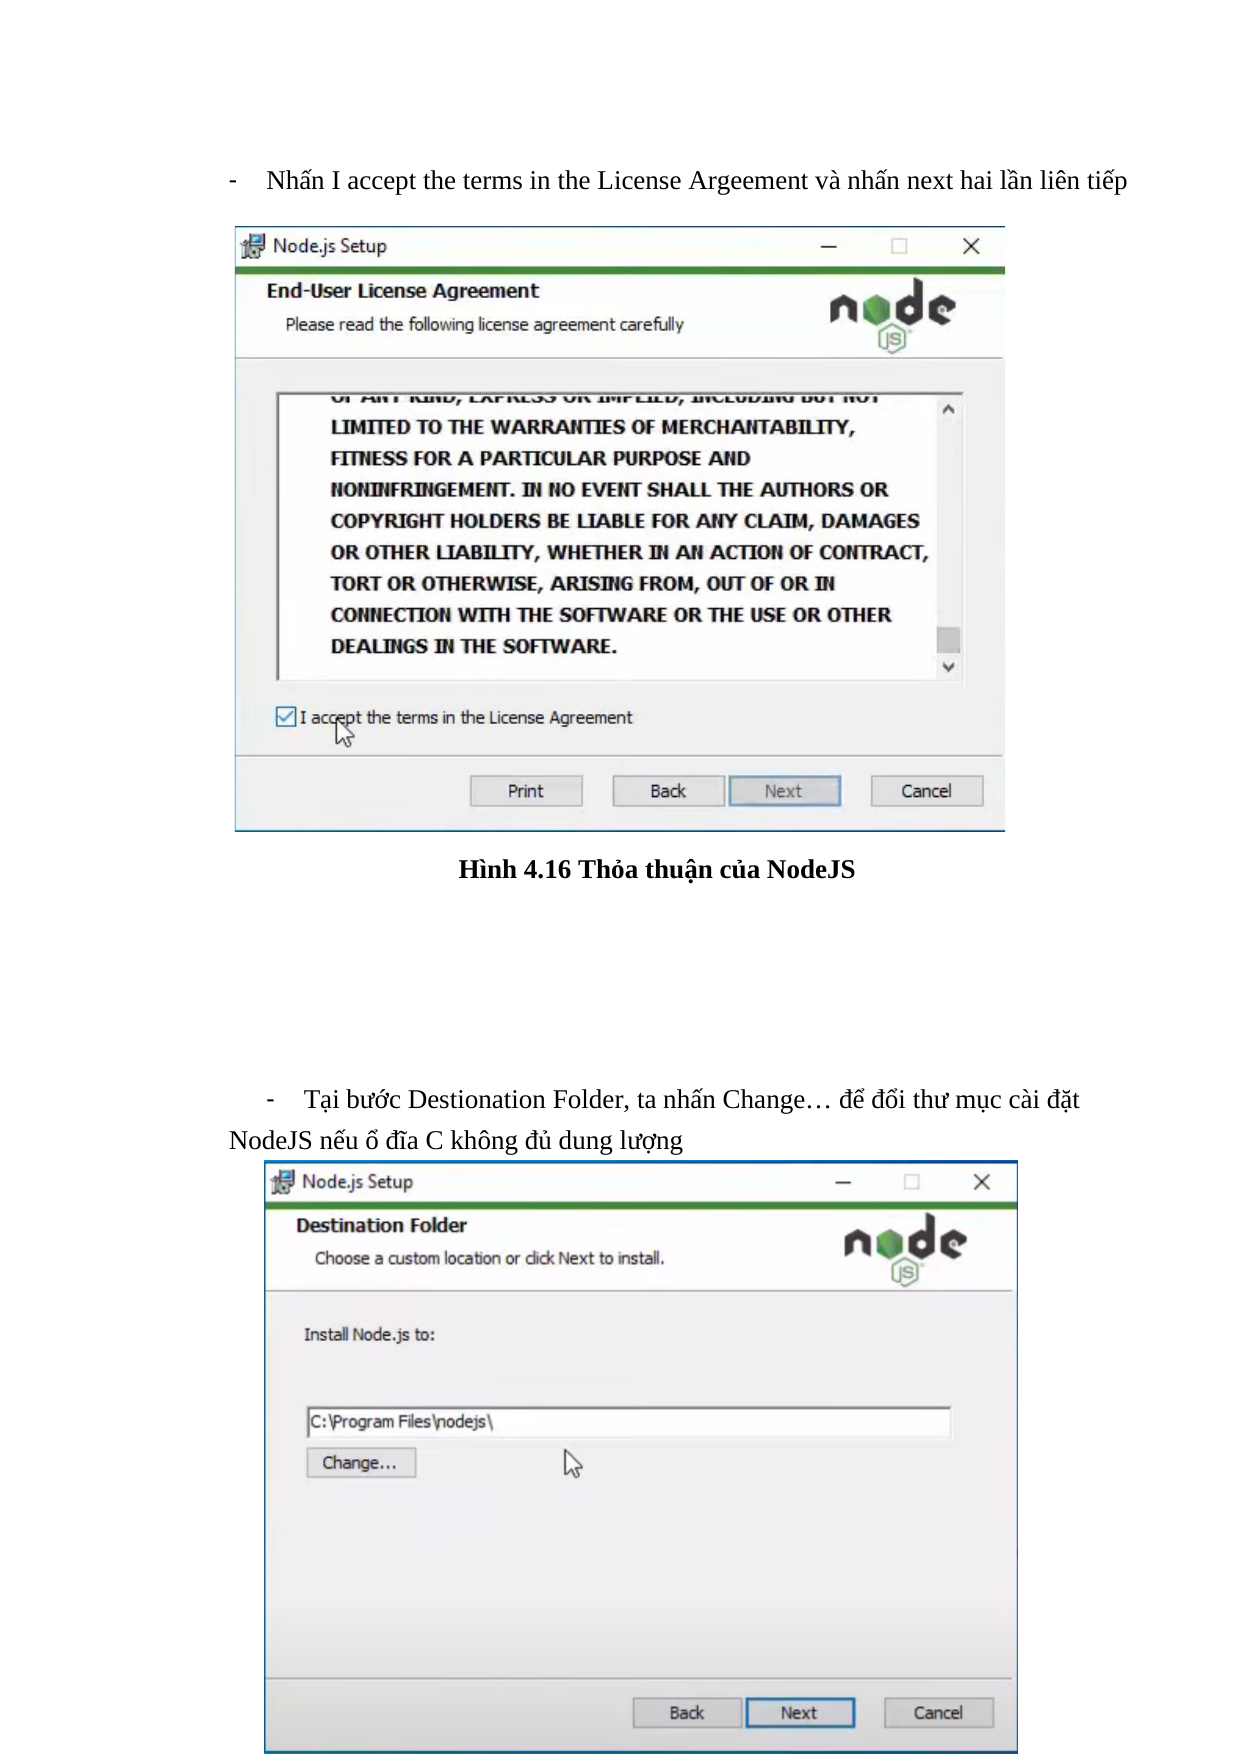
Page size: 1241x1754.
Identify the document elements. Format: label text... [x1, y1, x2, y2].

picture [264, 1160, 1018, 1754]
picture [234, 226, 1006, 832]
list Nhấn I accept the terms in the License Argeement và nhấn next hai lần liên tiếp [228, 163, 1134, 196]
list Tại bước Destionation Folder, ta nhấn Change… để đổi thư mục cài đặt NodeJS nếu ổ đĩa C không đủ dung lượng [228, 1082, 1134, 1156]
